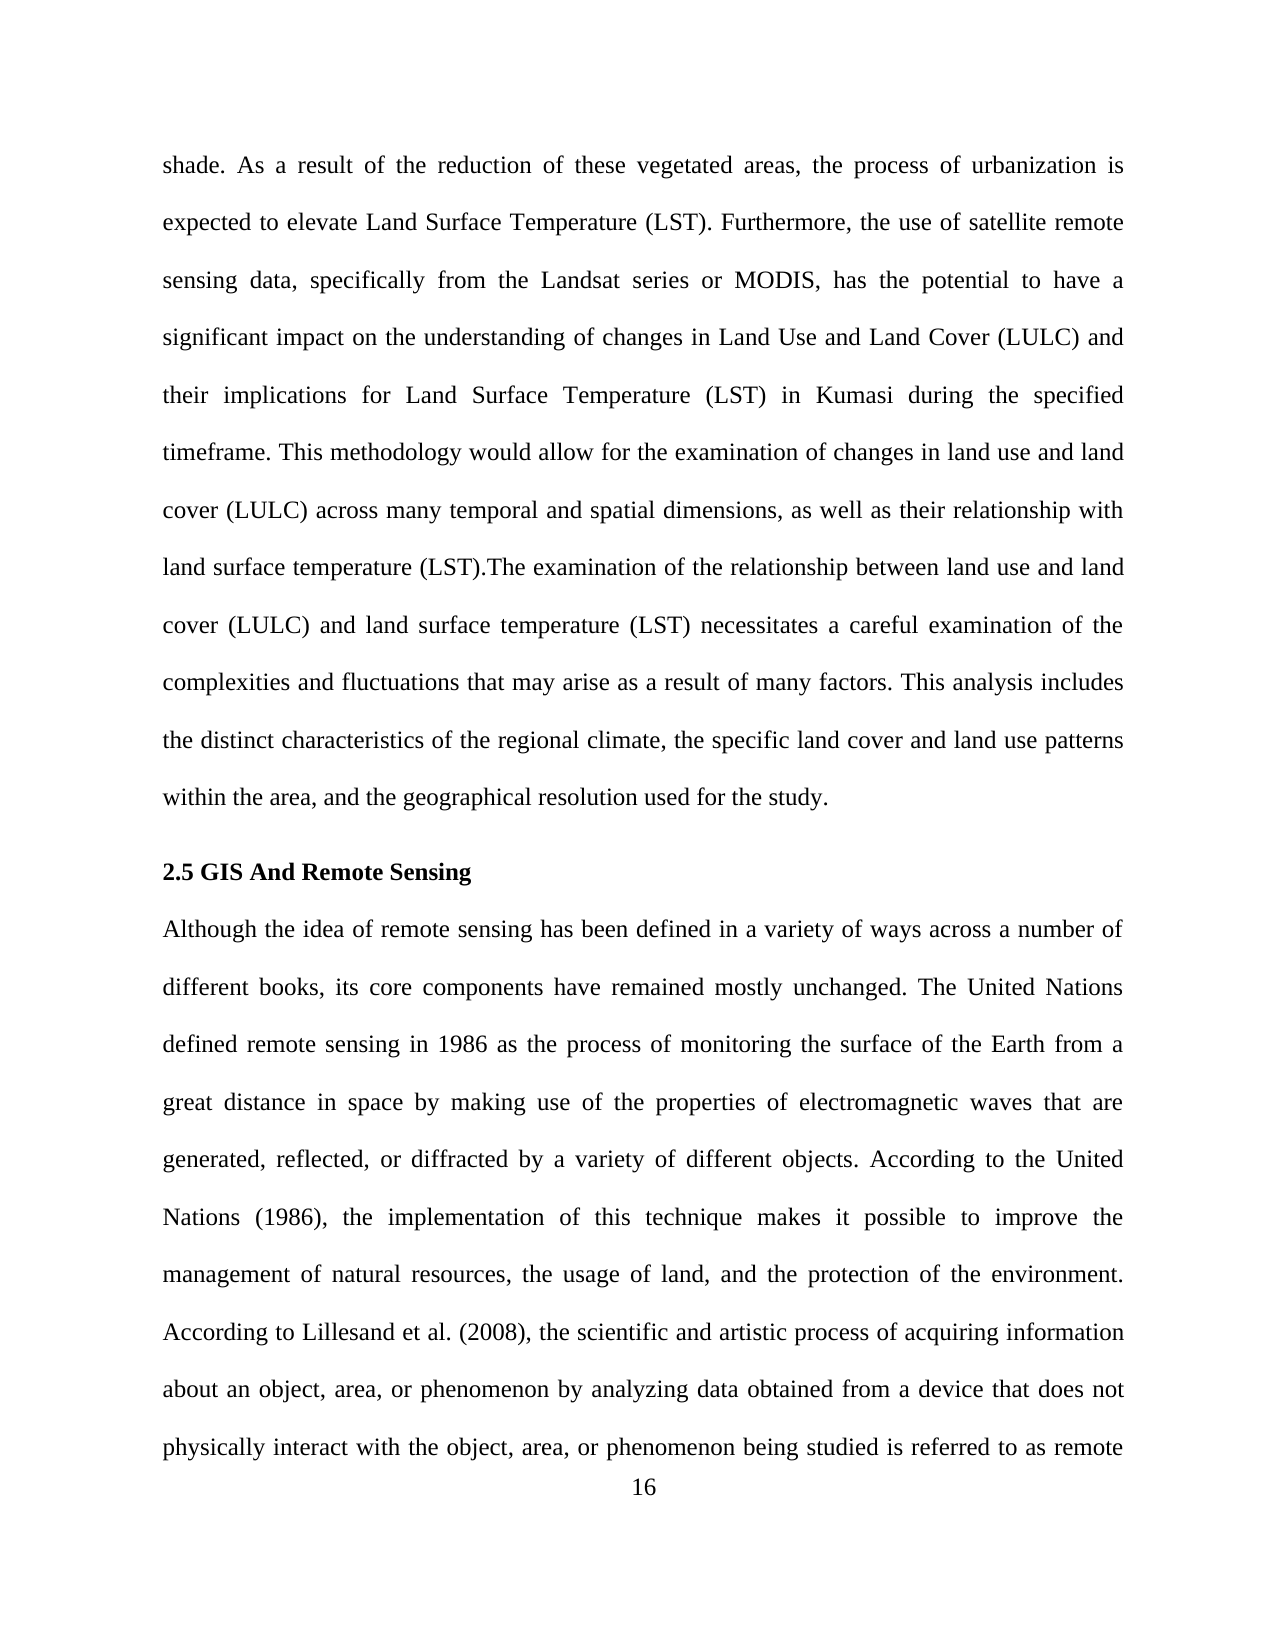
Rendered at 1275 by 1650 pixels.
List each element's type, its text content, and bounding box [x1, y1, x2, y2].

subtitle 2.5 GIS And Remote Sensing [162, 857, 1125, 885]
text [162, 914, 1125, 1460]
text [162, 150, 1125, 811]
